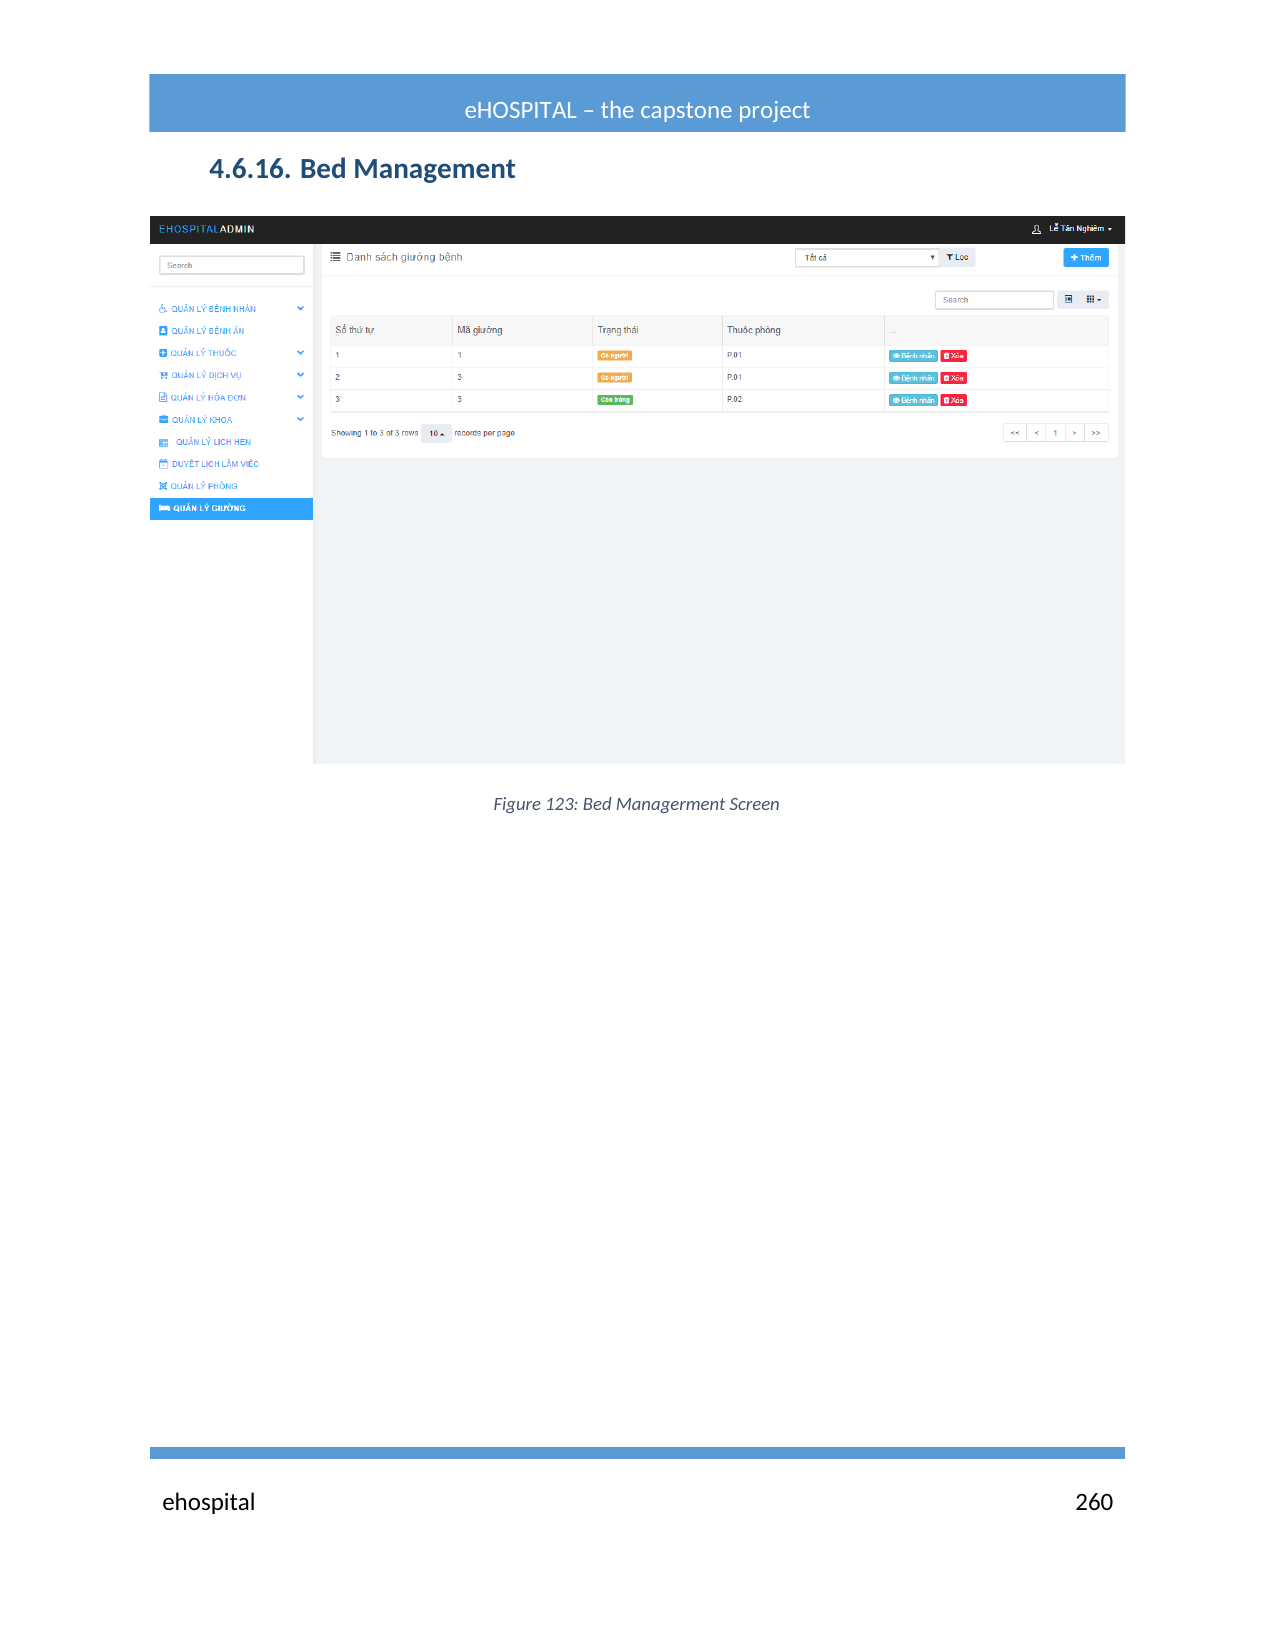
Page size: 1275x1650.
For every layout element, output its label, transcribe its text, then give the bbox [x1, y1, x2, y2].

text Figure 123: Bed Managerment Screen [150, 792, 1125, 815]
subtitle Bed Management [209, 150, 1125, 186]
picture [150, 216, 1125, 764]
